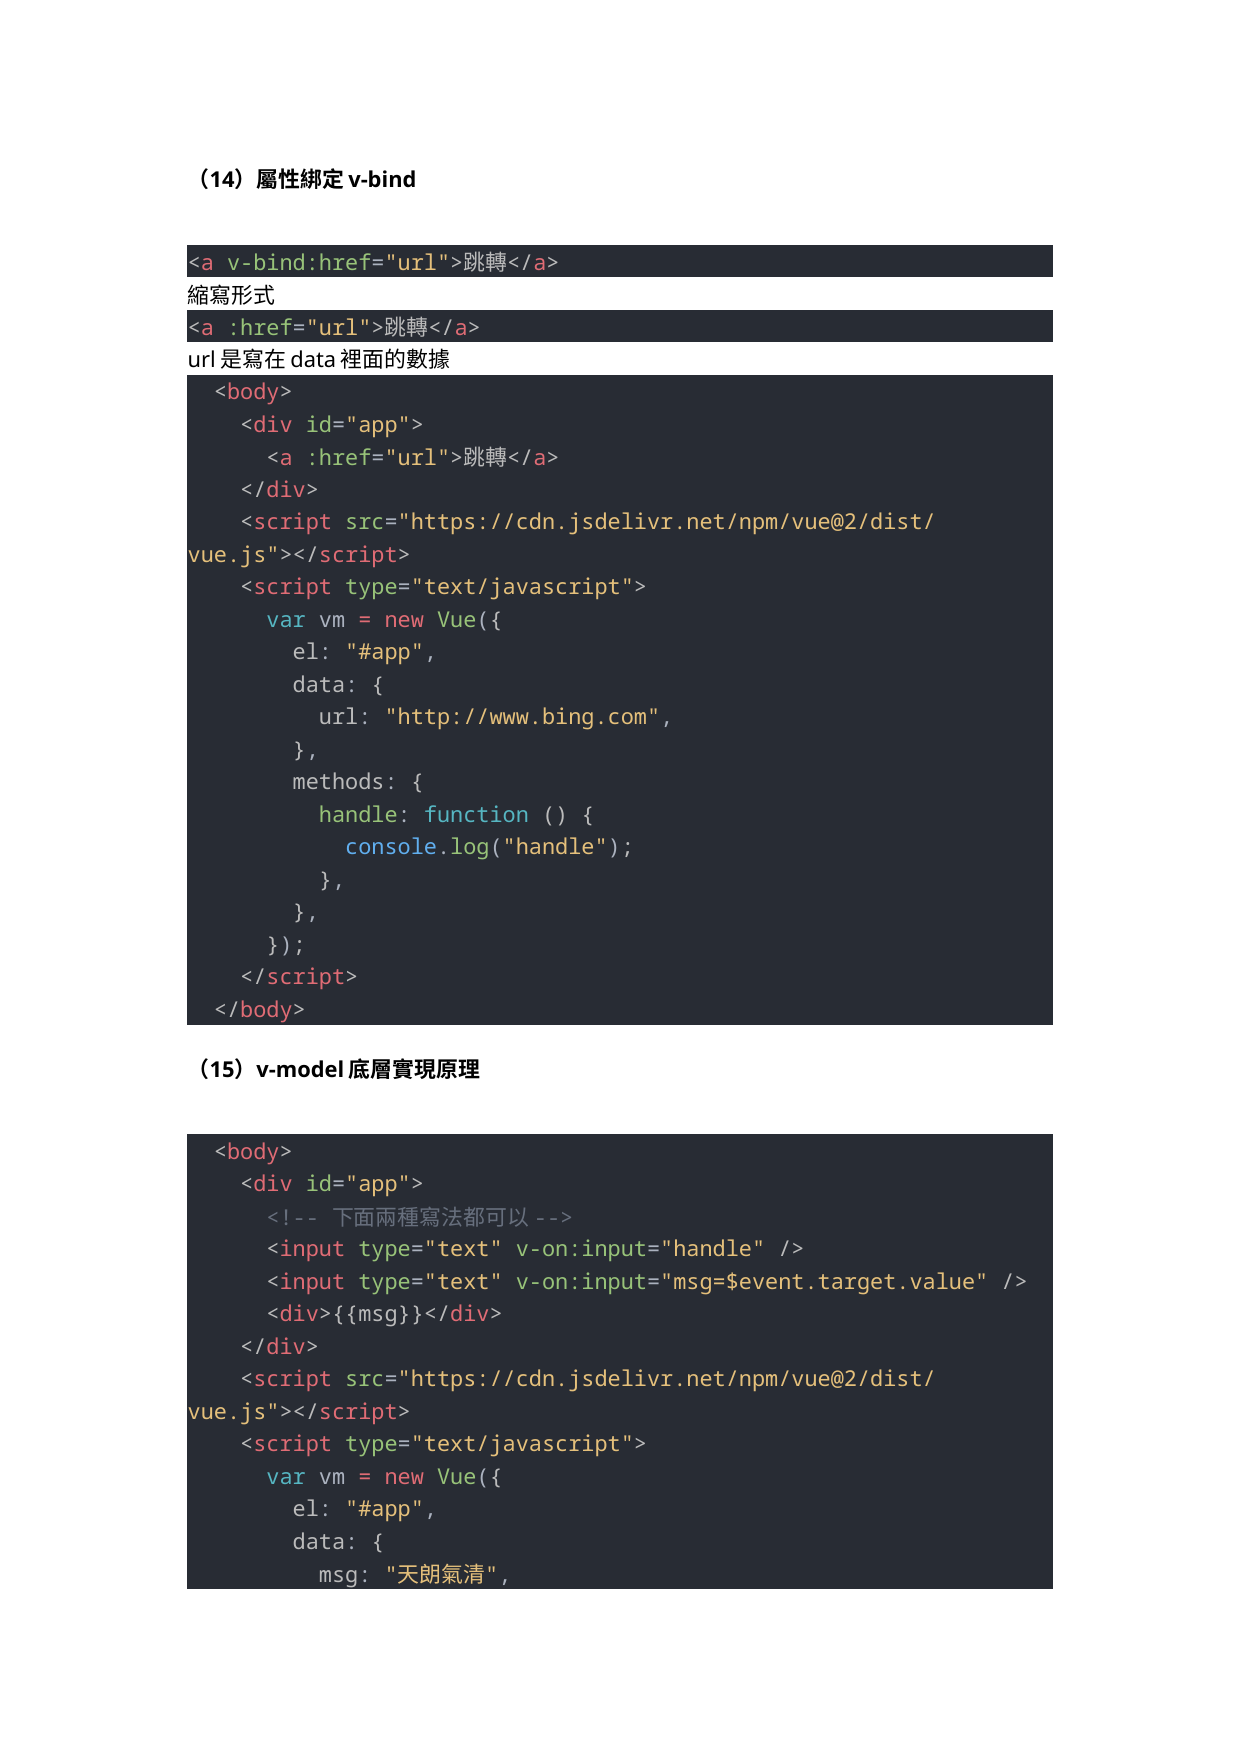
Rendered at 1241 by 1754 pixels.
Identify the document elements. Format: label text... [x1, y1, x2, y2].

text var vm = new Vue({ [187, 602, 1053, 635]
text el: "#app", [187, 635, 1053, 667]
text }, [187, 732, 1053, 765]
subtitle （14）屬性綁定v-bind [187, 162, 1053, 194]
text <body> [187, 1134, 1053, 1167]
text }, [187, 895, 1053, 927]
text console.log("handle"); [187, 830, 1053, 862]
text <a v-bind:href="url">跳轉</a> [187, 245, 1053, 277]
text <body> [187, 375, 1053, 407]
text </script> [187, 960, 1053, 992]
subtitle （15）v-model底層實現原理 [187, 1052, 1053, 1084]
text <div>{{msg}}</div> [187, 1297, 1053, 1329]
text <script type="text/javascript"> [187, 1427, 1053, 1459]
text url: "http://www.bing.com", [187, 700, 1053, 732]
text <!-- 下面兩種寫法都可以 --> [187, 1199, 1053, 1232]
text <a :href="url">跳轉</a> [187, 310, 1053, 342]
text data: { [187, 1524, 1053, 1557]
text }); [187, 927, 1053, 960]
text msg: "天朗氣清", [187, 1557, 1053, 1589]
text 縮寫形式 [187, 277, 1053, 310]
text <script src="https://cdn.jsdelivr.net/npm/vue@2/dist/vue.js"></script> [187, 1362, 1053, 1427]
text </div> [187, 472, 1053, 505]
text handle: function () { [187, 797, 1053, 830]
text <script type="text/javascript"> [187, 570, 1053, 602]
text <input type="text" v-on:input="msg=$event.target.value" /> [187, 1264, 1053, 1297]
text <div id="app"> [187, 1167, 1053, 1199]
text }, [187, 862, 1053, 895]
text el: "#app", [187, 1492, 1053, 1524]
text var vm = new Vue({ [187, 1459, 1053, 1492]
text <script src="https://cdn.jsdelivr.net/npm/vue@2/dist/vue.js"></script> [187, 505, 1053, 570]
text </body> [187, 992, 1053, 1025]
text url是寫在data裡面的數據 [187, 342, 1053, 375]
text methods: { [187, 765, 1053, 797]
text <div id="app"> [187, 407, 1053, 440]
text <a :href="url">跳轉</a> [187, 440, 1053, 472]
text data: { [187, 667, 1053, 700]
text <input type="text" v-on:input="handle" /> [187, 1232, 1053, 1264]
text </div> [187, 1329, 1053, 1362]
